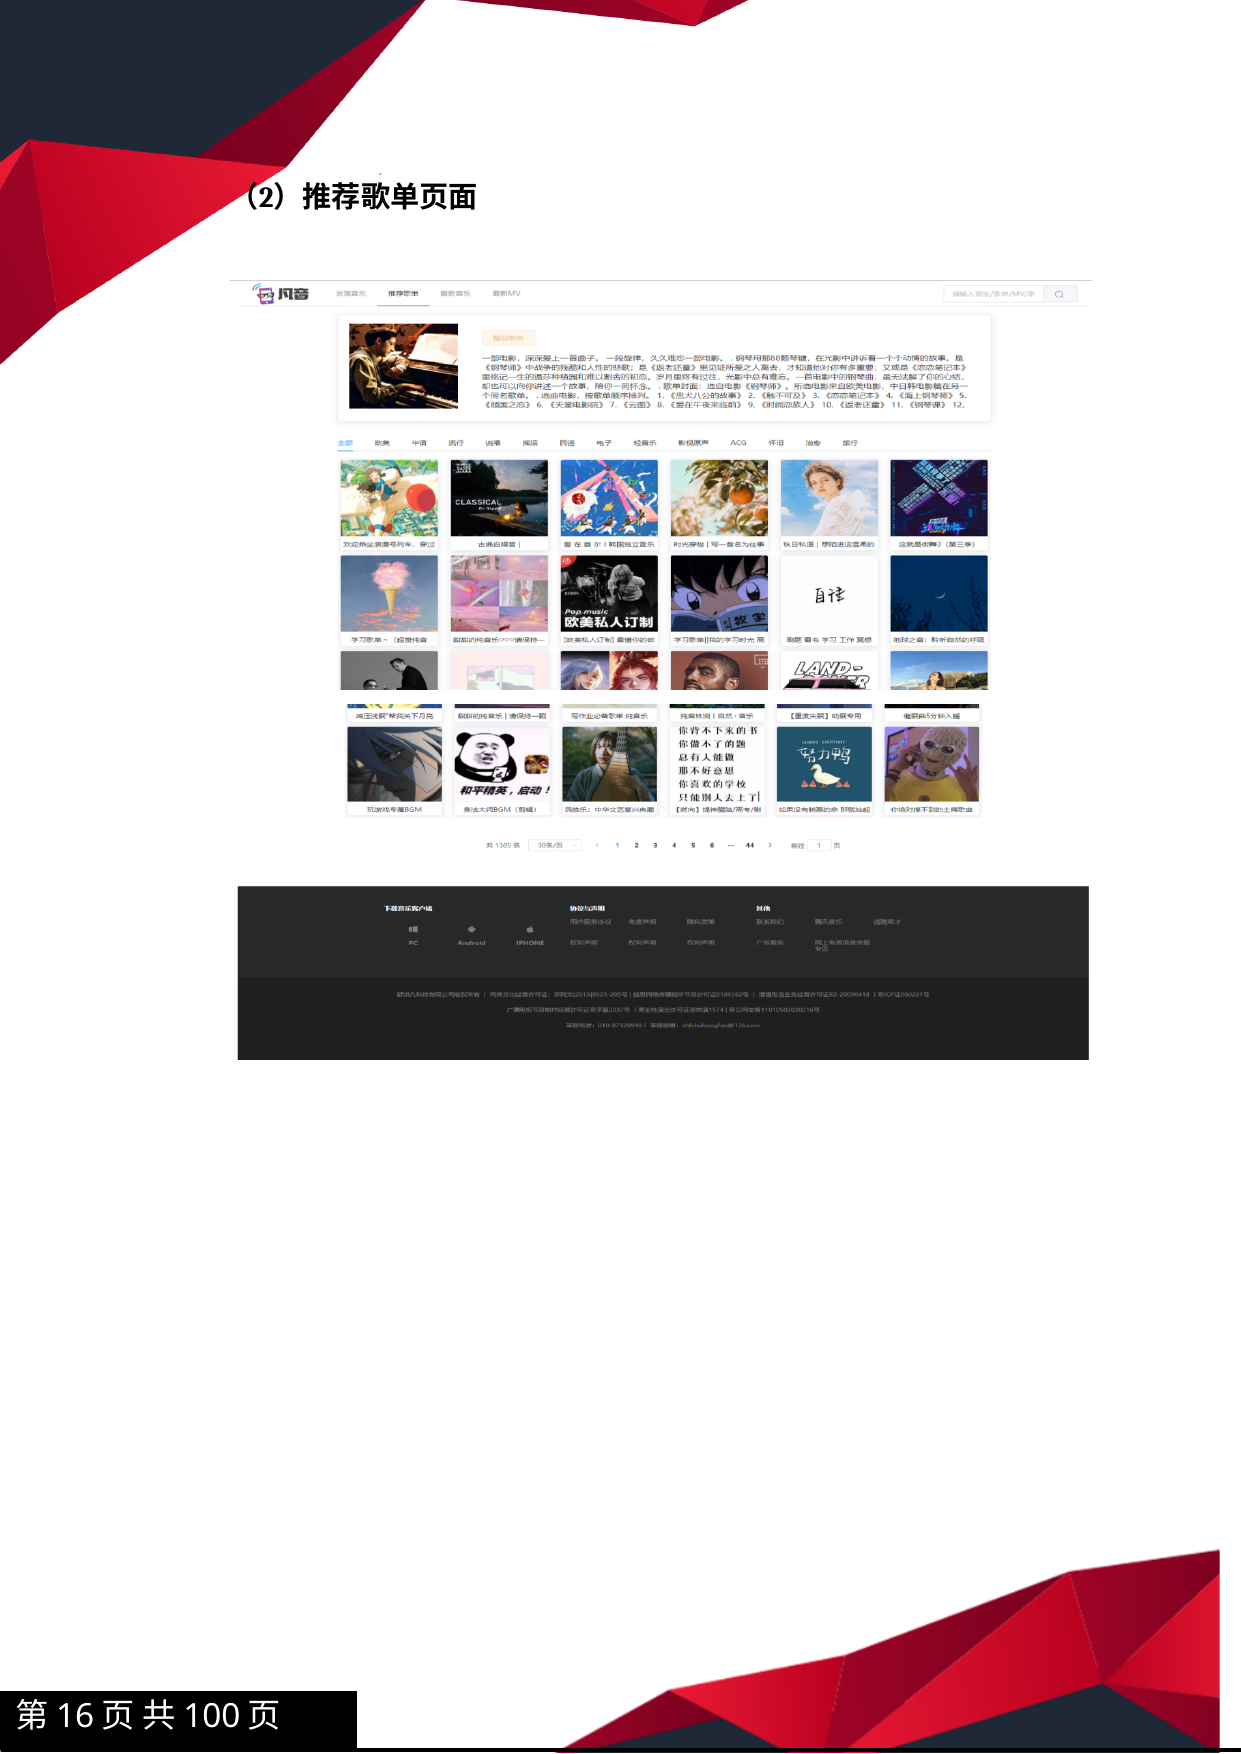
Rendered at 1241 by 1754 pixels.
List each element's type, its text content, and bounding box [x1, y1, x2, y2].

picture [229, 704, 1095, 1060]
subtitle 推荐歌单页面 [187, 162, 1053, 227]
picture [0, 0, 1093, 690]
picture [0, 1488, 1241, 1753]
